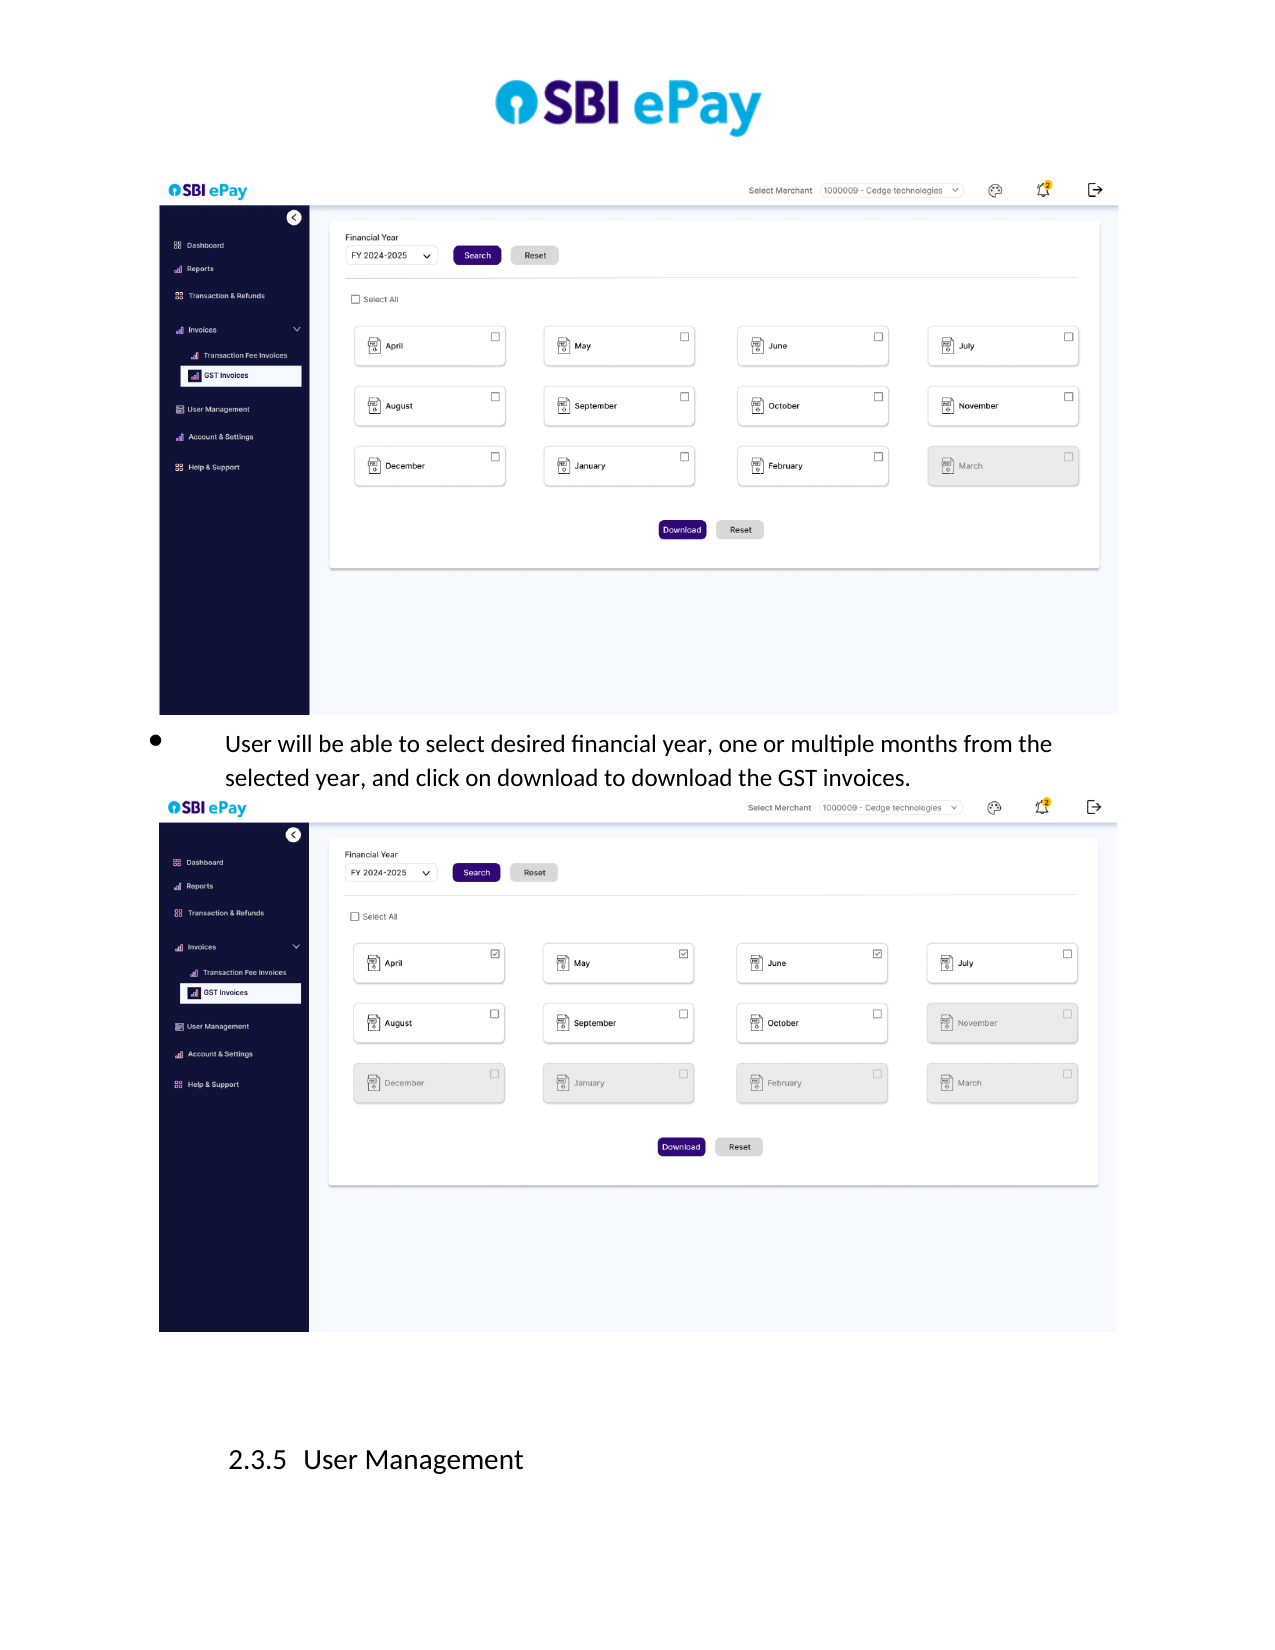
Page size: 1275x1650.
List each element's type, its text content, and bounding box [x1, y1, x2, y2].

picture [486, 75, 789, 142]
picture [150, 794, 1125, 1336]
list User will be able to select desired financial year, one or multiple months from the selected year, and click on download to download the GST invoices. [150, 728, 1125, 792]
list User Management [228, 1441, 1125, 1476]
picture [150, 175, 1125, 723]
